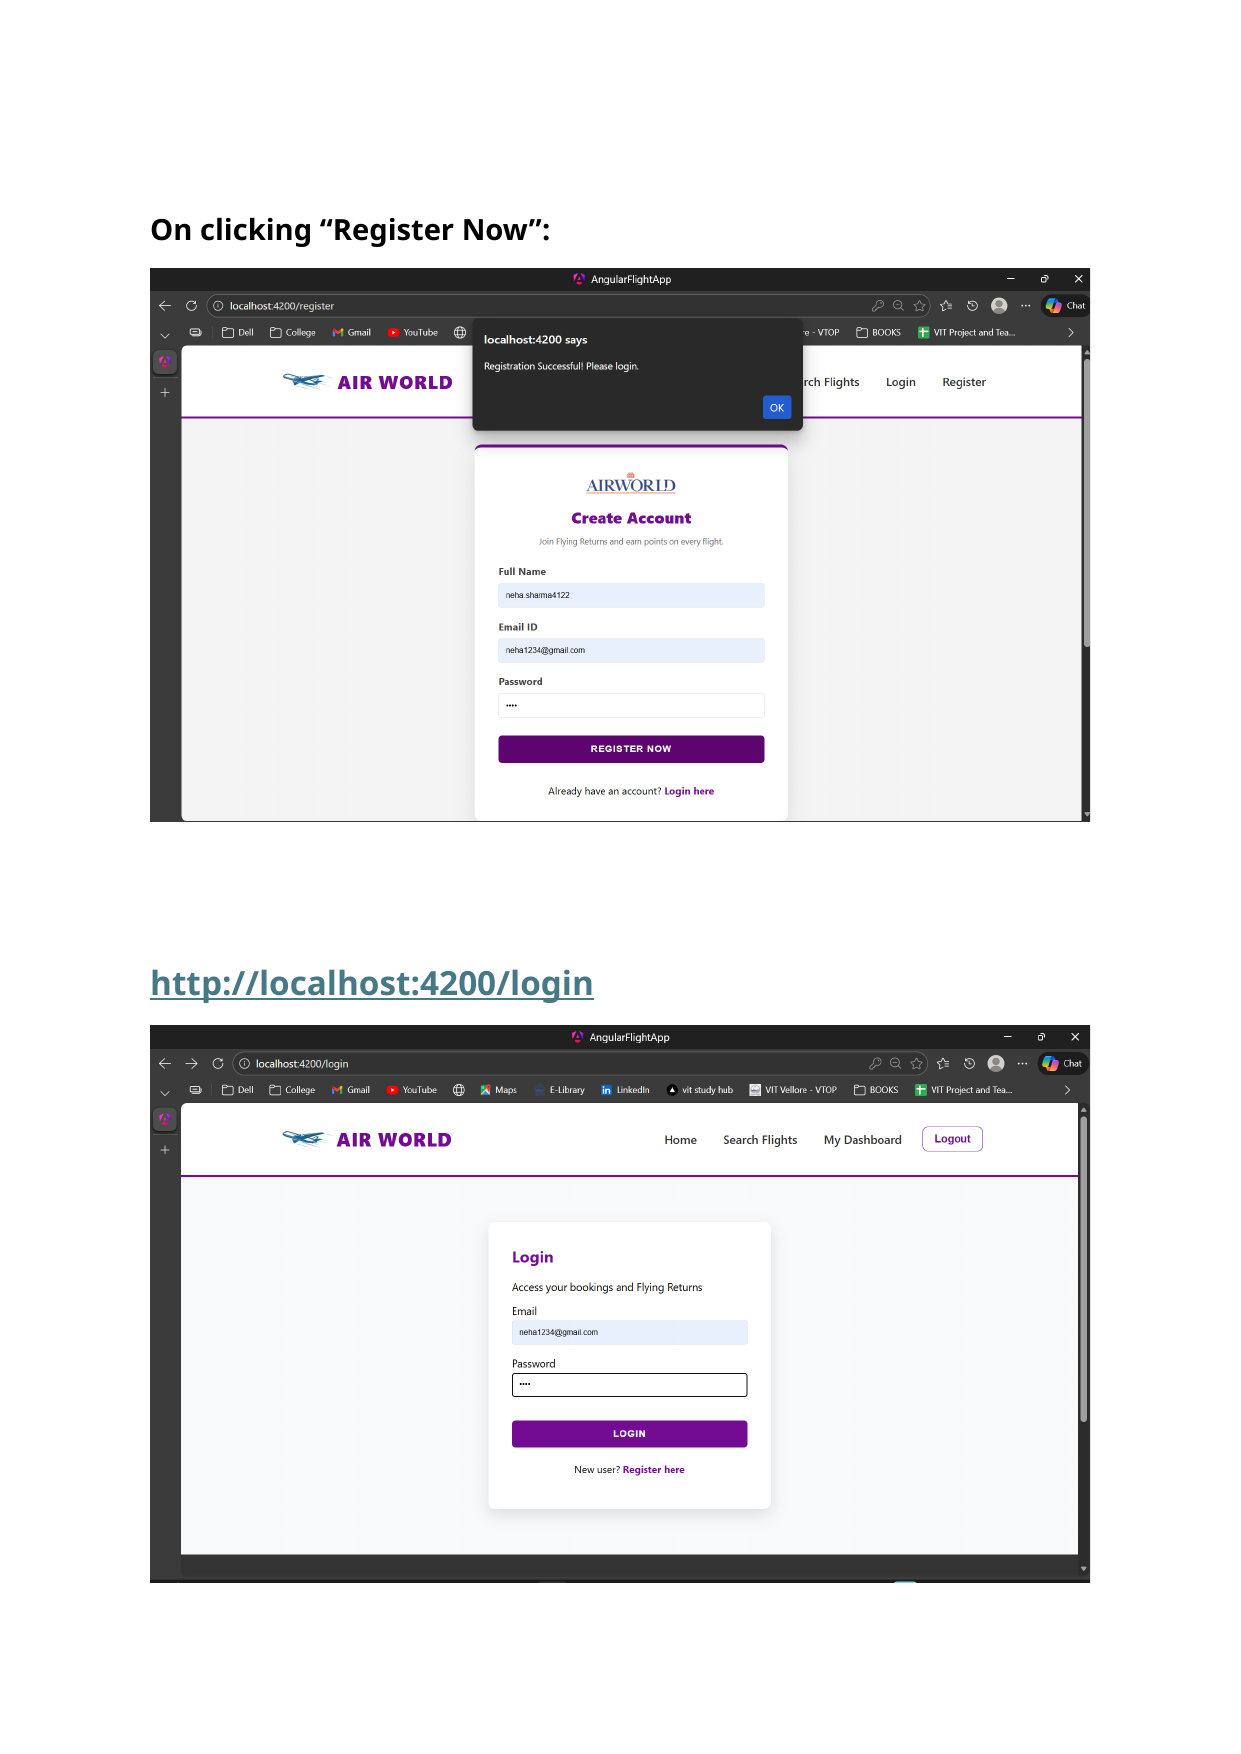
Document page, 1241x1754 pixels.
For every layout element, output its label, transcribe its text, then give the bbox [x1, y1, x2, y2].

picture [150, 268, 1091, 822]
text On clicking “Register Now”: [150, 209, 1090, 249]
text http://localhost:4200/login [150, 959, 1090, 1005]
picture [150, 1025, 1091, 1583]
